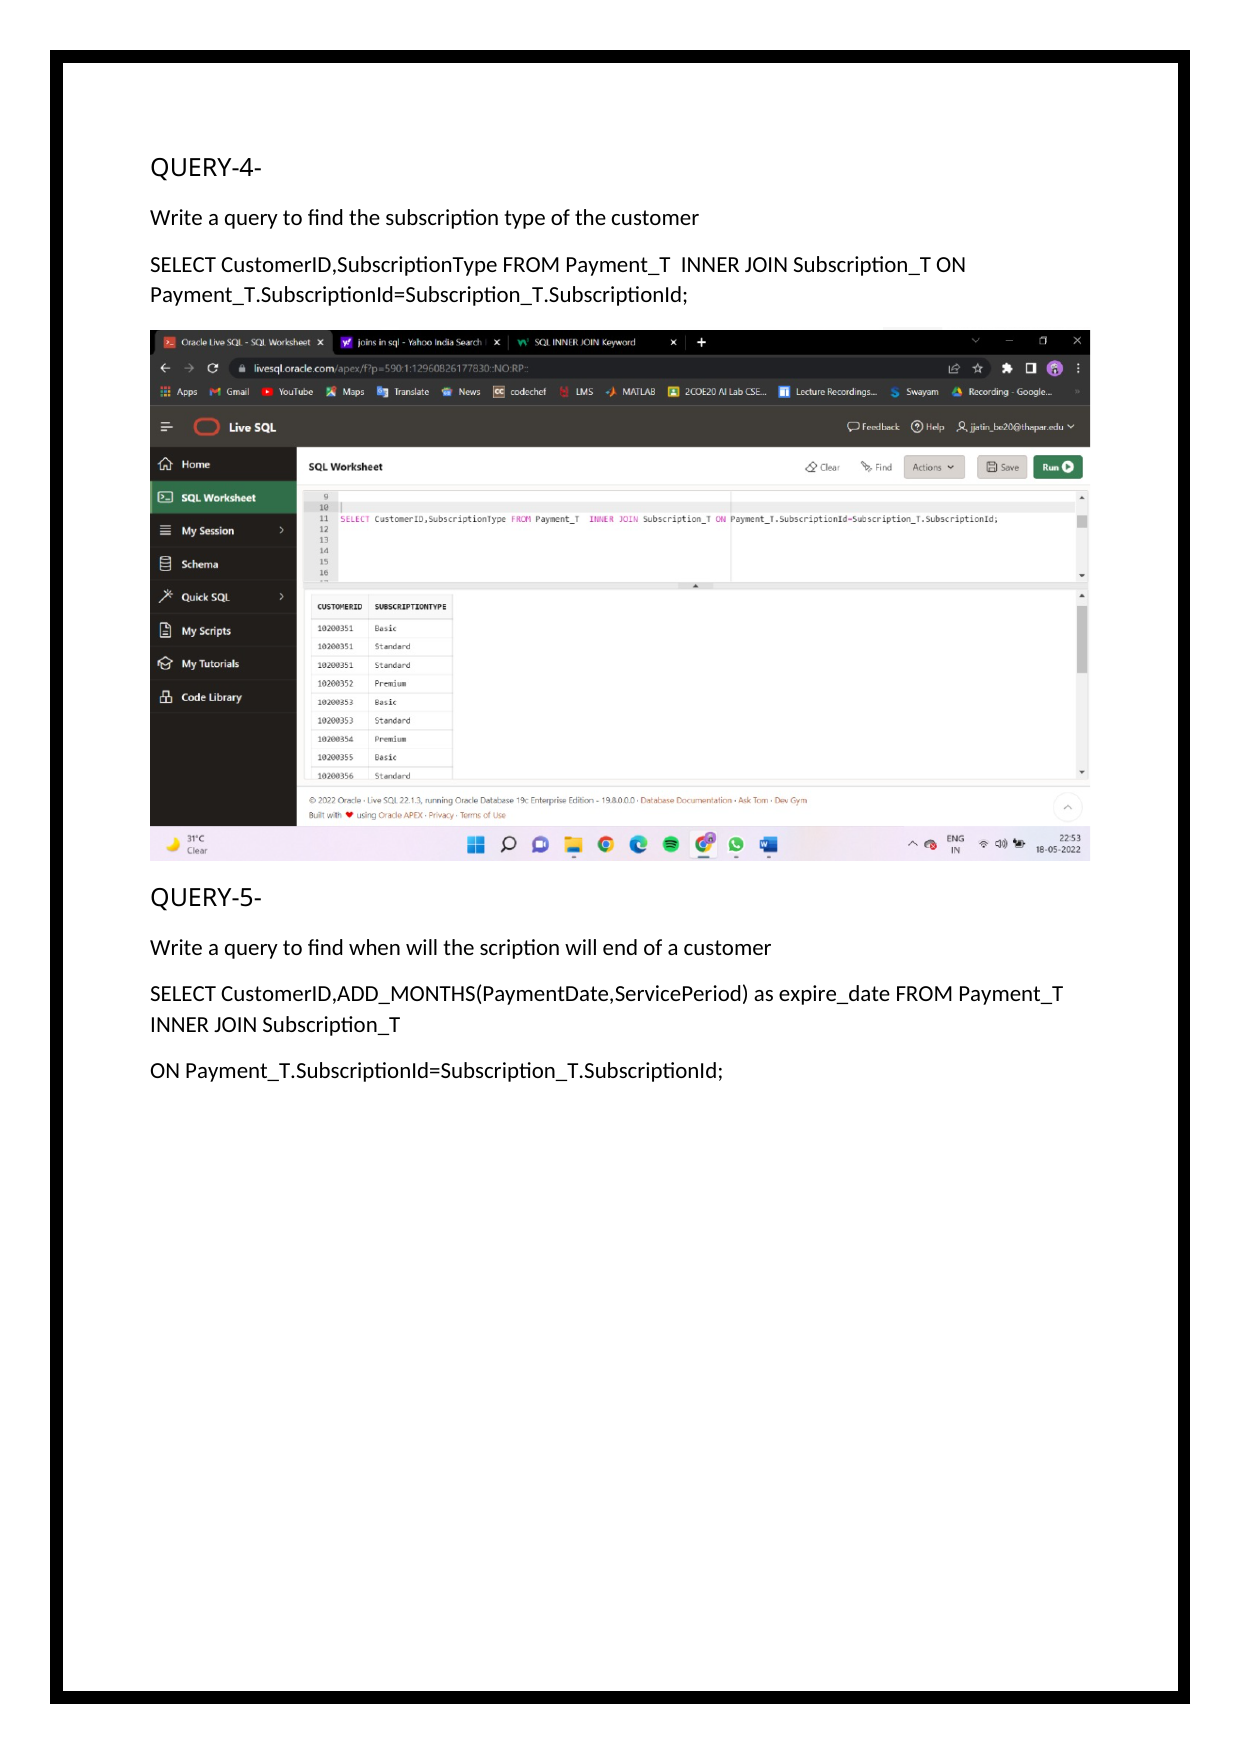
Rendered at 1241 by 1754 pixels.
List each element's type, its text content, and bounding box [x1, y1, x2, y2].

text QUERY-4- [150, 150, 1090, 184]
text Write a query to find when will the scription will end of a customer [150, 933, 1090, 961]
text QUERY-5- [150, 879, 1090, 913]
text Write a query to find the subscription type of the customer [150, 203, 1090, 231]
picture [150, 327, 1091, 861]
text ON Payment_T.SubscriptionId=Subscription_T.SubscriptionId; [150, 1057, 1090, 1085]
text SELECT CustomerID,ADD_MONTHS(PaymentDate,ServicePeriod) as expire_date FROM Payment_T INNER JOIN Subscription_T [150, 979, 1090, 1038]
text SELECT CustomerID,SubscriptionType FROM Payment_T INNER JOIN Subscription_T ON Payment_T.SubscriptionId=Subscription_T.SubscriptionId; [150, 250, 1090, 308]
